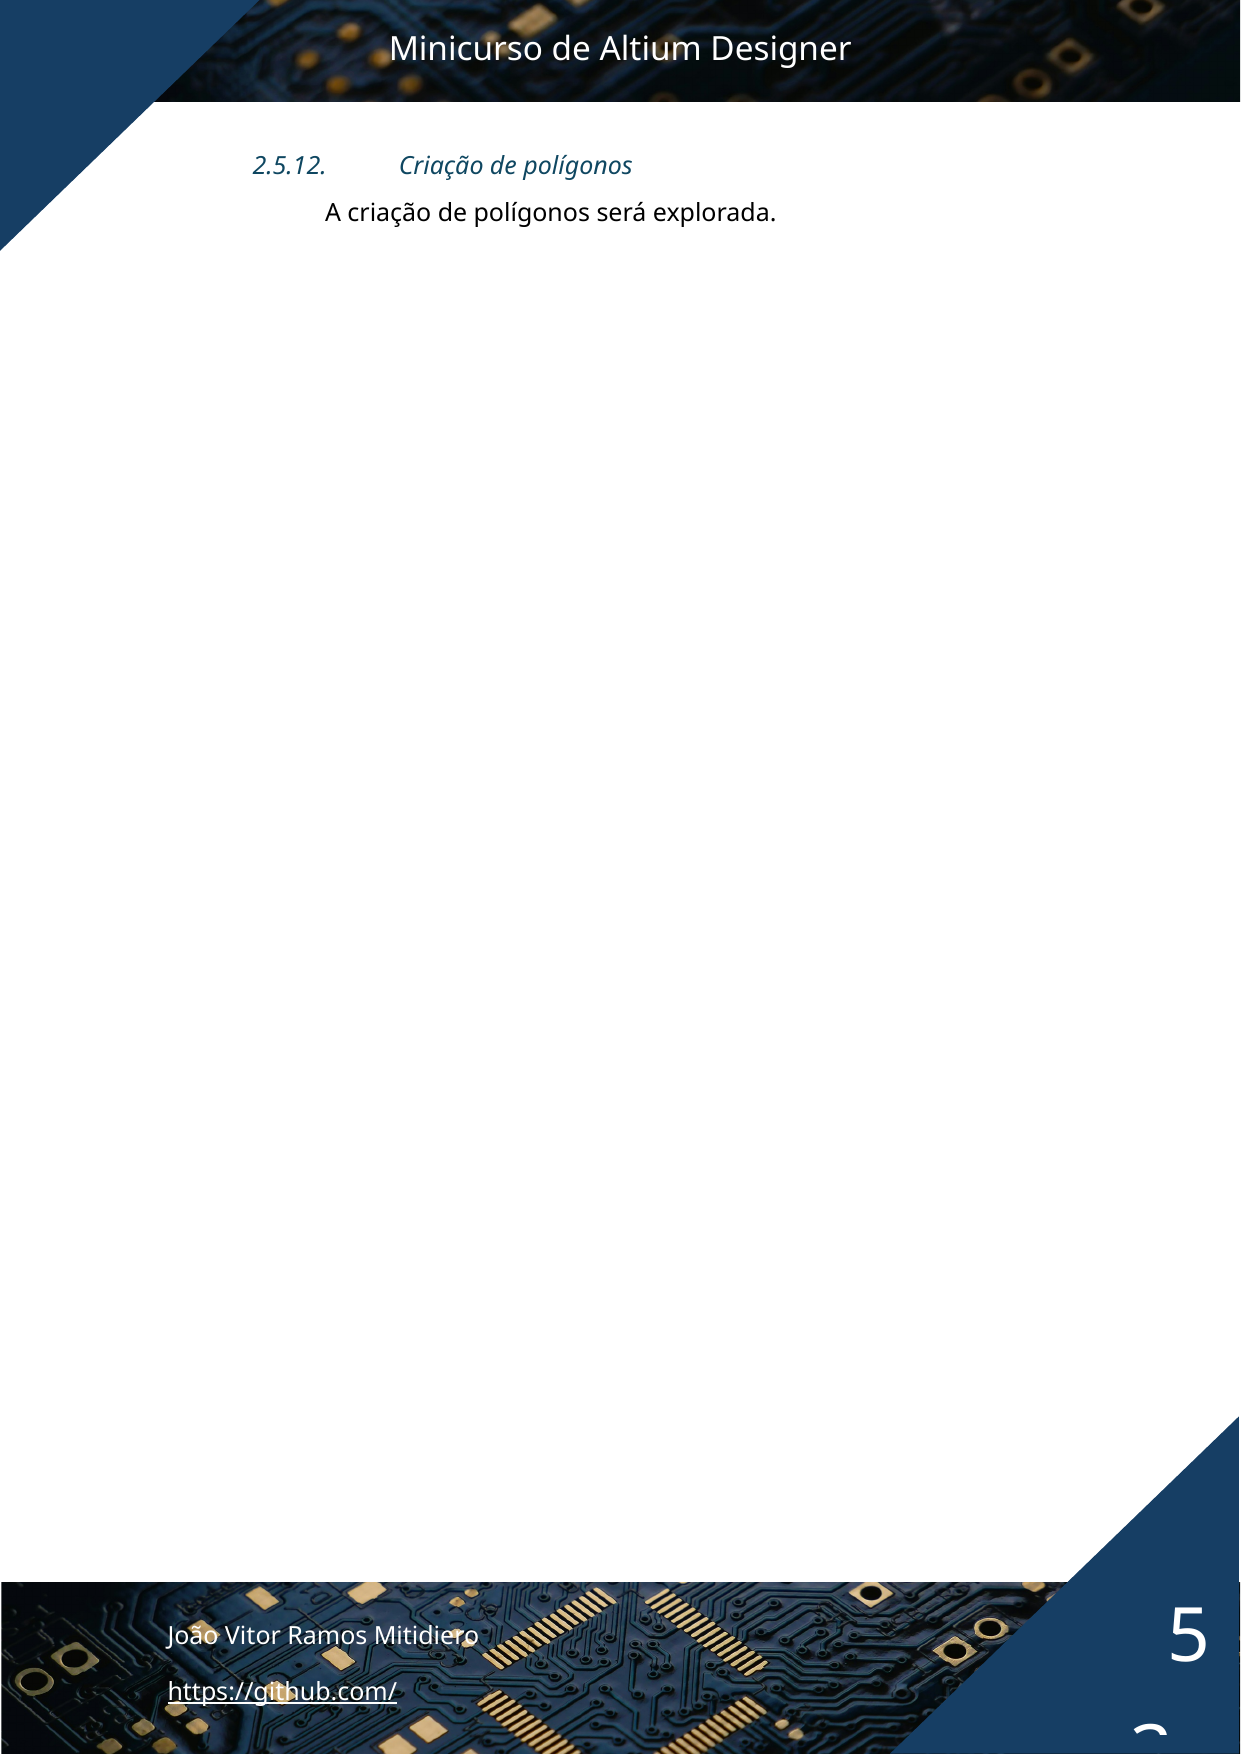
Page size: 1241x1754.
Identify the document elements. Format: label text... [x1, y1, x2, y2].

picture [156, 0, 1241, 102]
text A criação de polígonos será explorada. [251, 195, 1063, 229]
subtitle Criação de polígonos [252, 148, 1063, 182]
picture [1, 1582, 1066, 1754]
